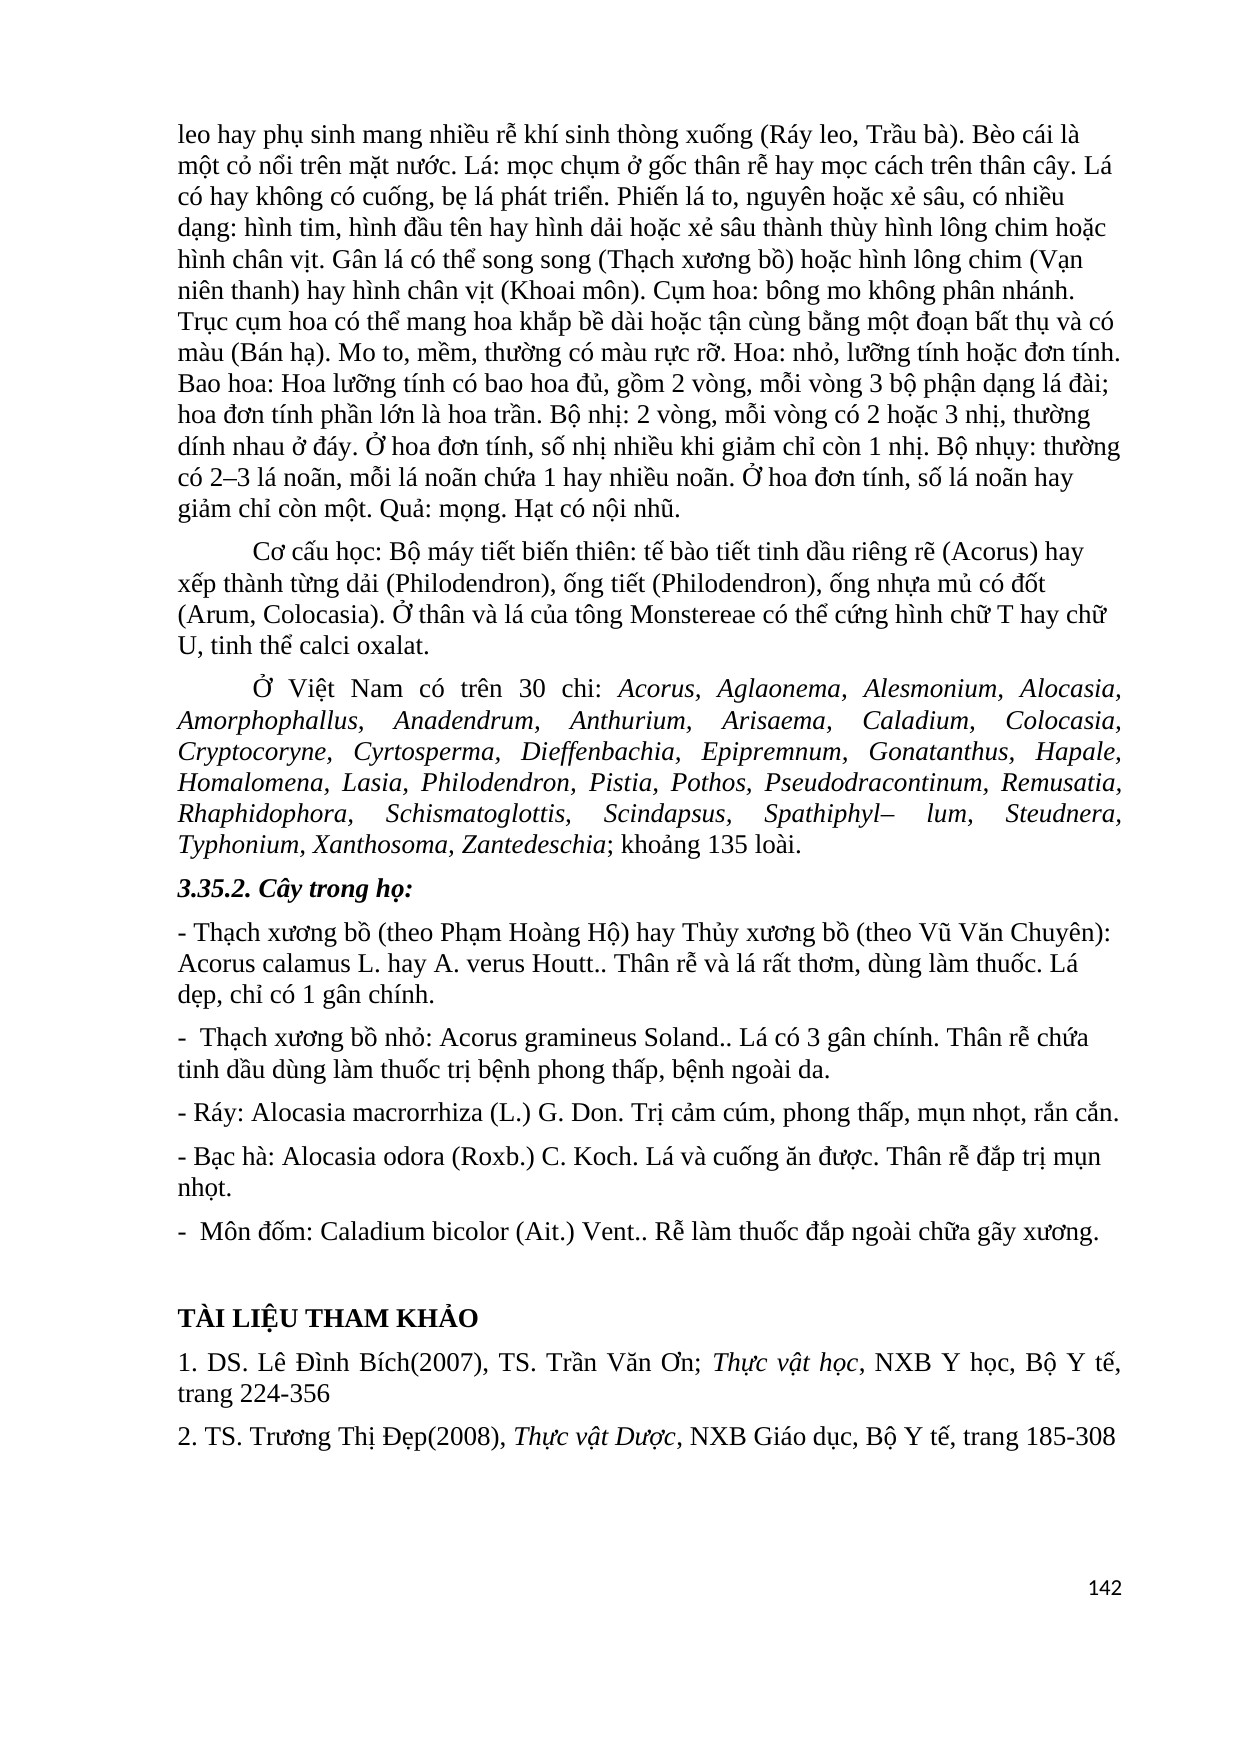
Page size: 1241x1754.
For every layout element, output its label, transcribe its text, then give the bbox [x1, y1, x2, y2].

text - Ráy: Alocasia macrorrhiza (L.) G. Don. Trị cảm cúm, phong thấp, mụn nhọt, rắn cắn. [177, 1096, 1122, 1127]
text - Thạch xương bồ (theo Phạm Hoàng Hộ) hay Thủy xương bồ (theo Vũ Văn Chuyên): Acorus calamus L. hay A. verus Houtt.. Thân rễ và lá rất thơm, dùng làm thuốc. Lá dẹp, chỉ có 1 gân chính. [177, 916, 1122, 1009]
list 2. TS. Trương Thị Đẹp(2008), Thực vật Dược, NXB Giáo dục, Bộ Y tế, trang 185-308 [177, 1421, 1122, 1452]
text Ở Việt Nam có trên 30 chi: Acorus, Aglaonema, Alesmonium, Alocasia, Amorphophallus, Anadendrum, Anthurium, Arisaema, Caladium, Colocasia, Cryptocoryne, Cyrtosperma, Dieffenbachia, Epipremnum, Gonatanthus, Hapale, Homalomena, Lasia, Philodendron, Pistia, Pothos, Pseudodracontinum, Remusatia, Rhaphidophora, Schismatoglottis, Scindapsus, Spathiphyl– lum, Steudnera, Typhonium, Xanthosoma, Zantedeschia; khoảng 135 loài. [177, 673, 1122, 859]
list TÀI LIỆU THAM KHẢO [177, 1302, 1122, 1333]
text 3.35.2. Cây trong họ: [177, 872, 1122, 903]
text - Môn đốm: Caladium bicolor (Ait.) Vent.. Rễ làm thuốc đắp ngoài chữa gãy xương. [177, 1215, 1122, 1246]
list 1. DS. Lê Đình Bích(2007), TS. Trần Văn Ơn; Thực vật học, NXB Y học, Bộ Y tế, trang 224-356 [177, 1346, 1122, 1408]
text - Bạc hà: Alocasia odora (Roxb.) C. Koch. Lá và cuống ăn được. Thân rễ đắp trị mụn nhọt. [177, 1140, 1122, 1202]
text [177, 118, 1122, 523]
text - Thạch xương bồ nhỏ: Acorus gramineus Soland.. Lá có 3 gân chính. Thân rễ chứa tinh dầu dùng làm thuốc trị bệnh phong thấp, bệnh ngoài da. [177, 1022, 1122, 1084]
text Cơ cấu học: Bộ máy tiết biến thiên: tế bào tiết tinh dầu riêng rẽ (Acorus) hay xếp thành từng dải (Philodendron), ống tiết (Philodendron), ống nhựa mủ có đốt (Arum, Colocasia). Ở thân và lá của tông Monstereae có thể cứng hình chữ T hay chữ U, tinh thể calci oxalat. [177, 536, 1122, 660]
